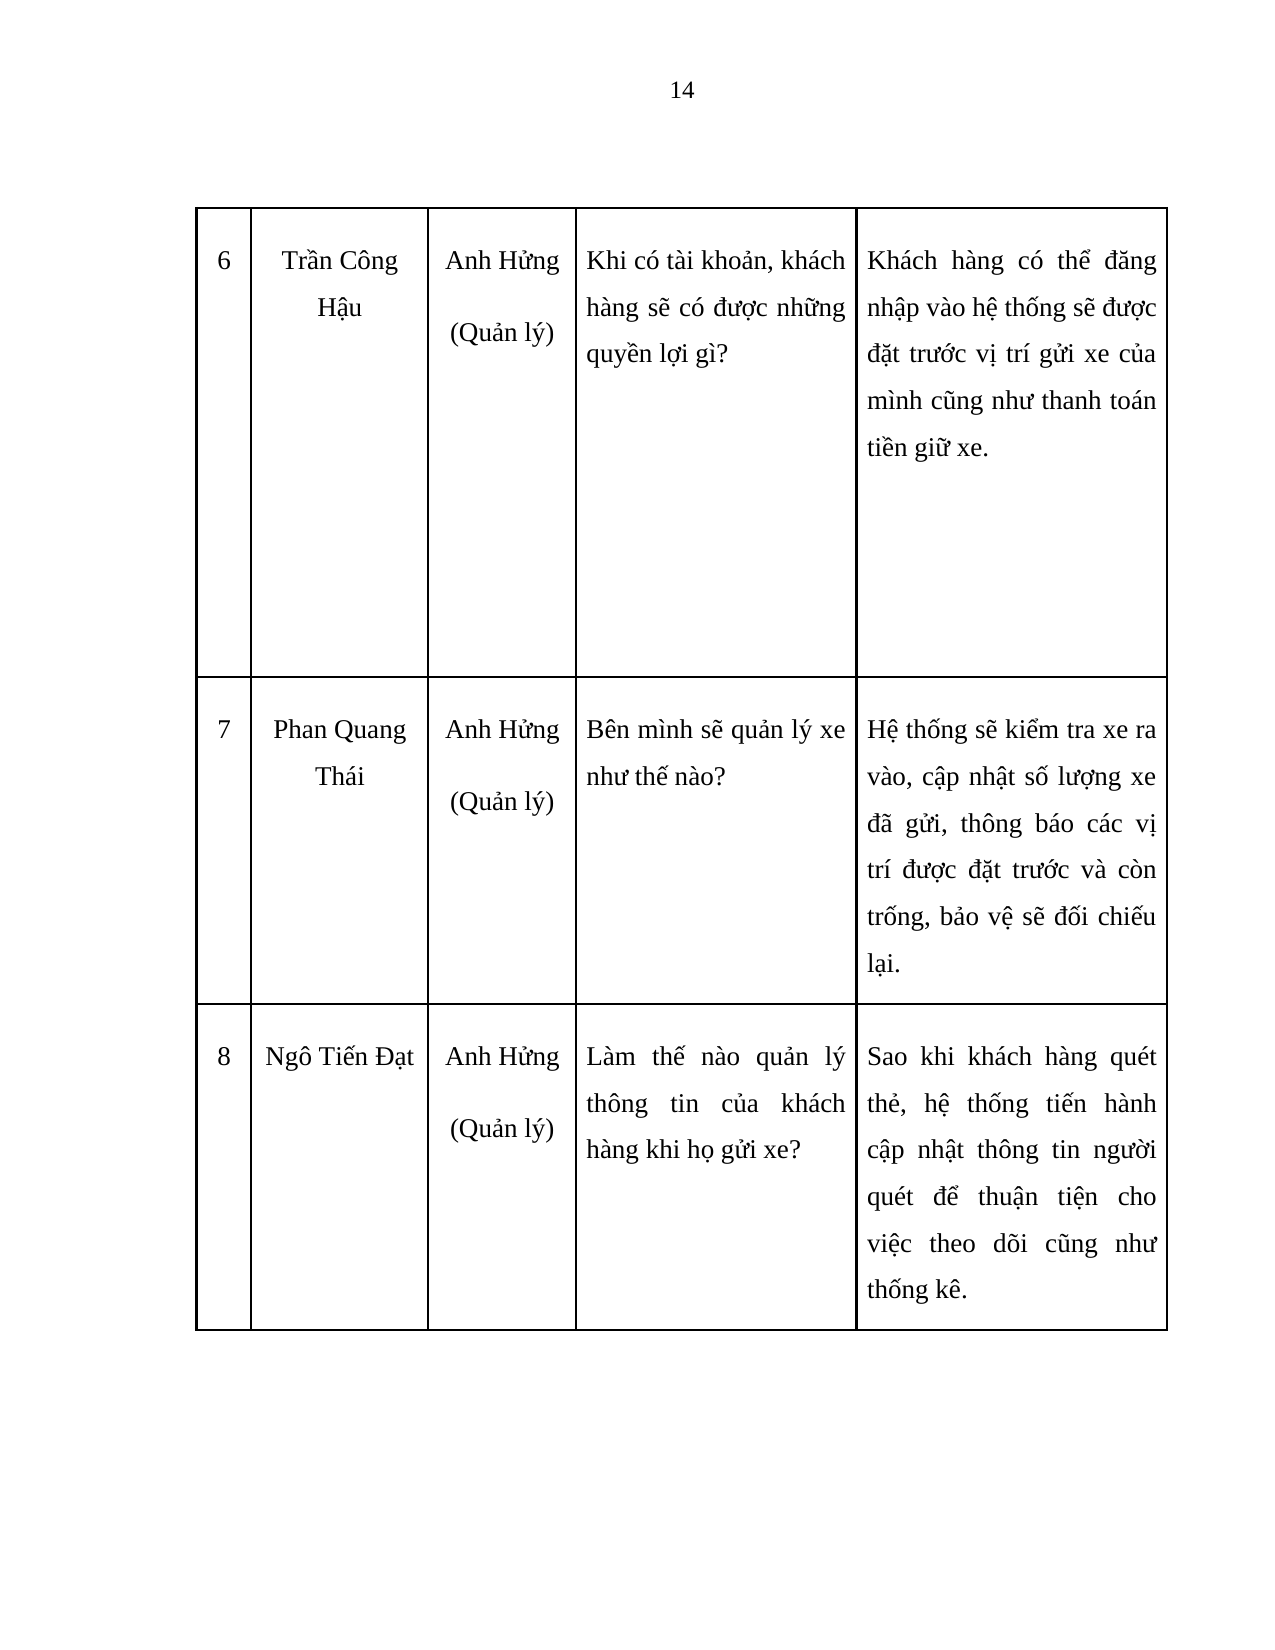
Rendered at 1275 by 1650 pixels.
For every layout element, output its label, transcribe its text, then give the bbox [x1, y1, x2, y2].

table_cell Anh Hửng (Quản lý) [429, 678, 575, 1003]
table_cell Sao khi khách hàng quét thẻ, hệ thống tiến hành cập nhật thông tin người quét để thuận tiện cho việc theo dõi cũng như thống kê. [858, 1005, 1166, 1329]
table_cell Khi có tài khoản, khách hàng sẽ có được những quyền lợi gì? [577, 209, 855, 676]
table_cell Làm thế nào quản lý thông tin của khách hàng khi họ gửi xe? [577, 1005, 855, 1329]
table_cell Khách hàng có thể đăng nhập vào hệ thống sẽ được đặt trước vị trí gửi xe của mình cũng như thanh toán tiền giữ xe. [858, 209, 1166, 676]
table_cell Anh Hửng (Quản lý) [429, 1005, 575, 1329]
table_cell Phan Quang Thái [252, 678, 427, 1003]
table_cell 6 [198, 209, 250, 676]
table_cell Hệ thống sẽ kiểm tra xe ra vào, cập nhật số lượng xe đã gửi, thông báo các vị trí được đặt trước và còn trống, bảo vệ sẽ đối chiếu lại. [858, 678, 1166, 1003]
table_cell Bên mình sẽ quản lý xe như thế nào? [577, 678, 855, 1003]
table_cell 8 [198, 1005, 250, 1329]
table_cell Ngô Tiến Đạt [252, 1005, 427, 1329]
table_cell Anh Hửng (Quản lý) [429, 209, 575, 676]
table_cell 7 [198, 678, 250, 1003]
table_cell Trần Công Hậu [252, 209, 427, 676]
